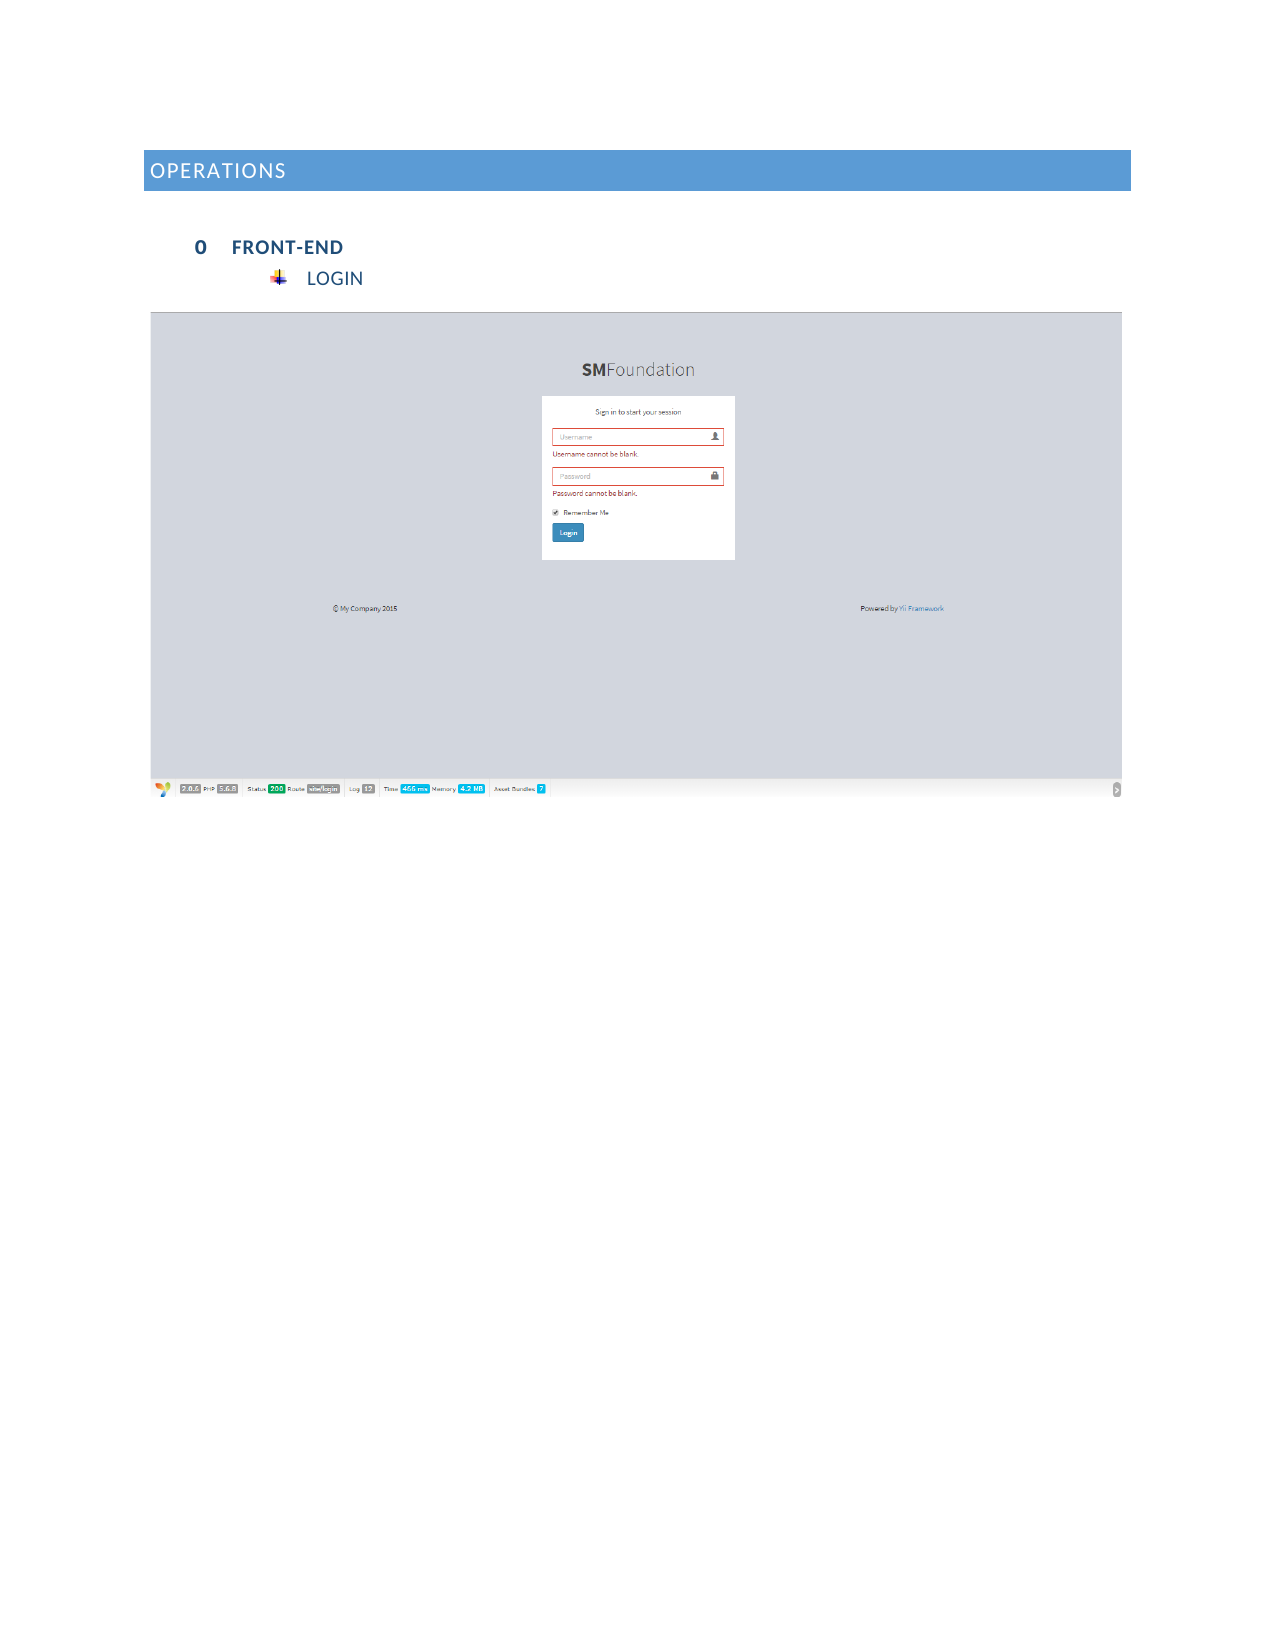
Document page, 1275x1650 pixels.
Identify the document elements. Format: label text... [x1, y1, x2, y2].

list Front-end [194, 234, 1125, 261]
picture [270, 268, 287, 285]
subtitle Operations [150, 156, 1125, 184]
list Login [269, 265, 1125, 290]
picture [150, 312, 1122, 797]
